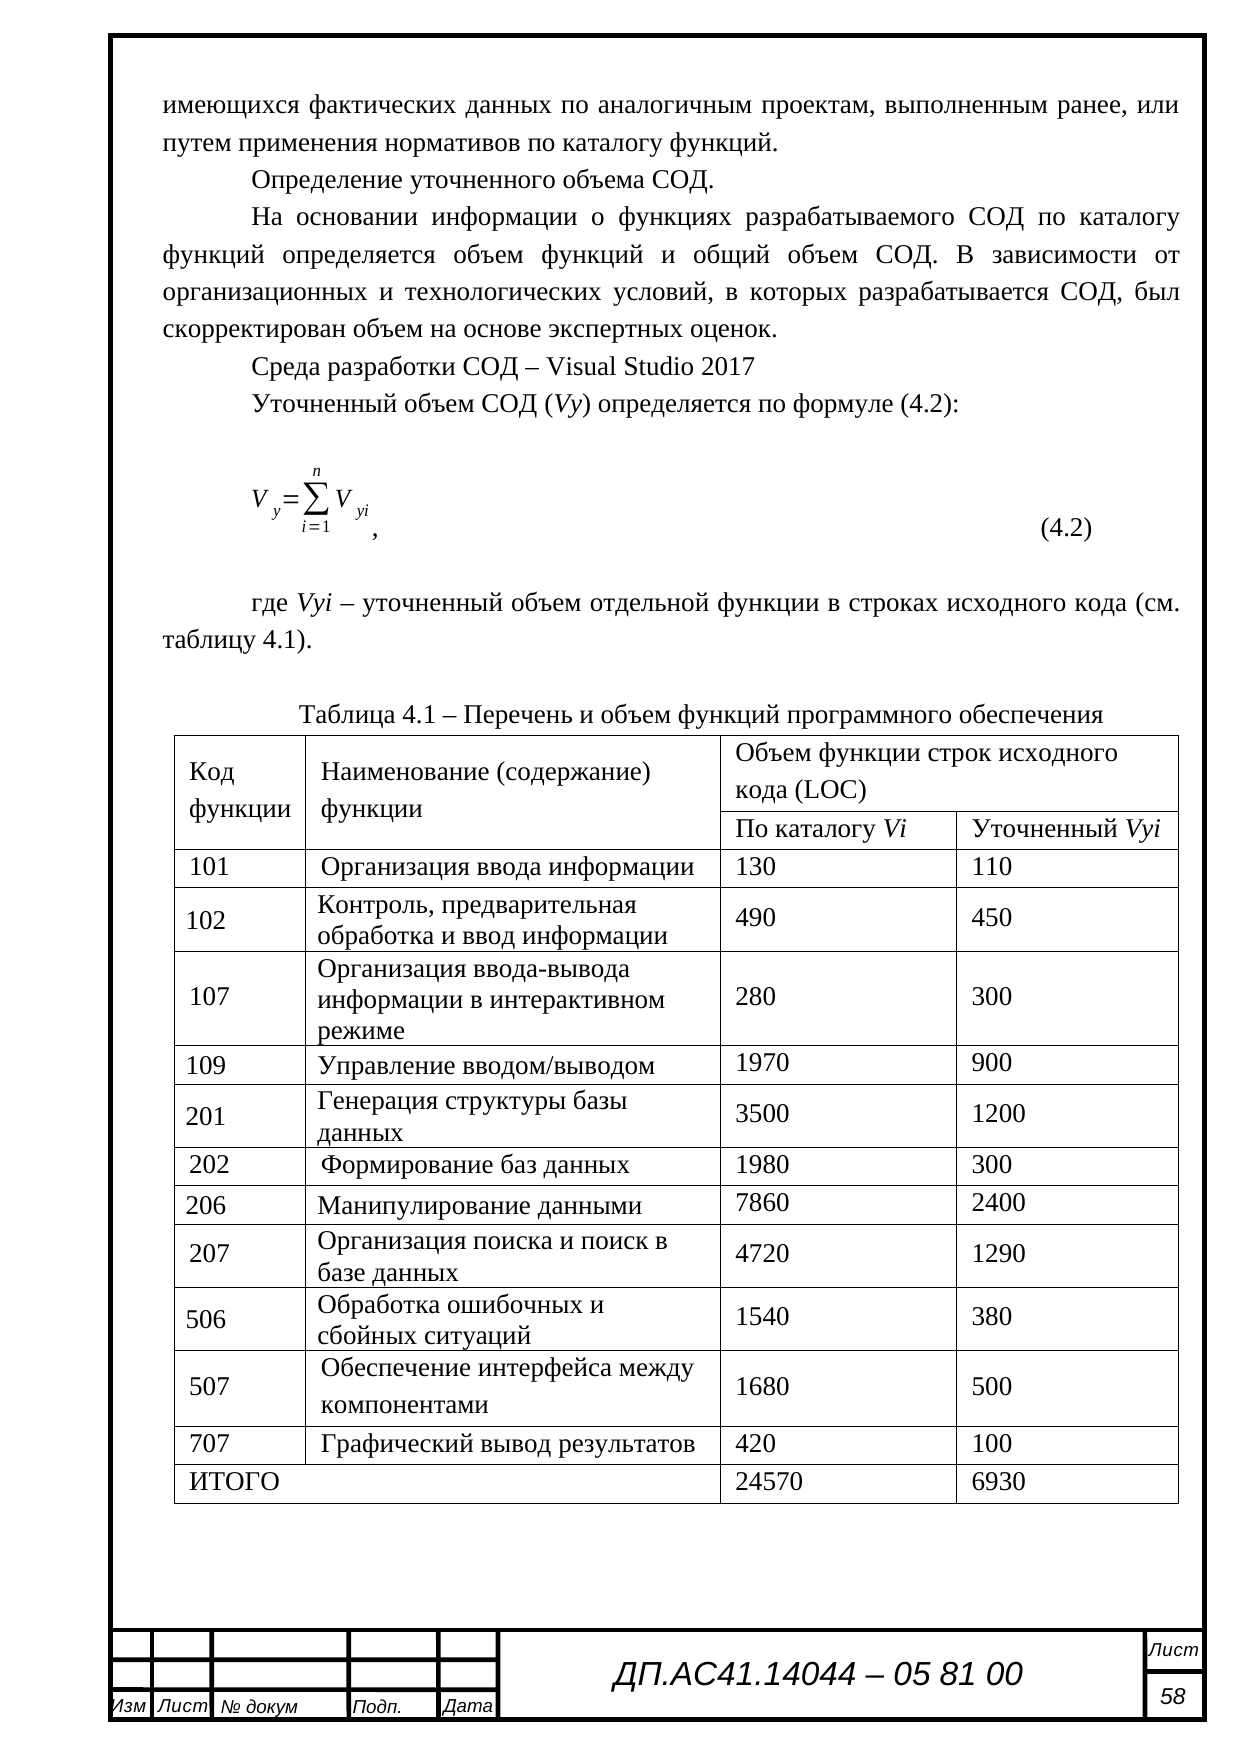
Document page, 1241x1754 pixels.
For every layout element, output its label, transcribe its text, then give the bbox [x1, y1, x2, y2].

table_cell Управление вводом/выводом [306, 1046, 720, 1083]
table_cell 24570 [721, 1465, 956, 1502]
table_cell 1980 [721, 1148, 956, 1185]
table_cell Манипулирование данными [306, 1186, 720, 1223]
table_cell 1970 [721, 1046, 956, 1083]
table_cell Формирование баз данных [306, 1148, 720, 1185]
table_cell Контроль, предварительная обработка и ввод информации [306, 888, 720, 951]
table_cell 707 [175, 1427, 305, 1464]
table_cell По каталогу Vi [721, 812, 956, 849]
table_cell 300 [957, 952, 1178, 1045]
table_cell Организация ввода-вывода информации в интерактивном режиме [306, 952, 720, 1045]
table_cell 1290 [957, 1225, 1178, 1287]
table_cell 207 [175, 1225, 305, 1287]
table_cell Уточненный Vуi [957, 812, 1178, 849]
table_cell Генерация структуры базы данных [306, 1085, 720, 1147]
table_cell 380 [957, 1288, 1178, 1350]
table_cell 6930 [957, 1465, 1178, 1502]
table_cell 1540 [721, 1288, 956, 1350]
table_cell 107 [175, 952, 305, 1045]
table_cell 201 [175, 1085, 305, 1147]
table_cell 2400 [957, 1186, 1178, 1223]
table_cell 490 [721, 888, 956, 951]
table_cell Графический вывод результатов [306, 1427, 720, 1464]
table_cell 500 [957, 1351, 1178, 1426]
text На основании информации о функциях разрабатываемого СОД по каталогу функций определяется объем функций и общий объем СОД. В зависимости от организационных и технологических условий, в которых разрабатывается СОД, был скорректирован объем на основе экспертных оценок. [162, 201, 1181, 343]
table_cell 300 [957, 1148, 1178, 1185]
table_header Объем функции строк исходного кода (LOC) [721, 736, 1178, 811]
table_cell 450 [957, 888, 1178, 951]
text где Vуi – уточненный объем отдельной функции в строках исходного кода (см. таблицу 4.1). [162, 586, 1181, 654]
table_cell 4720 [721, 1225, 956, 1287]
table_cell 1200 [957, 1085, 1178, 1147]
table_cell 202 [175, 1148, 305, 1185]
table_cell 206 [175, 1186, 305, 1223]
table_cell 280 [721, 952, 956, 1045]
table_header Наименование (содержание) функции [306, 736, 720, 849]
table_cell 506 [175, 1288, 305, 1350]
table_cell 507 [175, 1351, 305, 1426]
table_cell 3500 [721, 1085, 956, 1147]
text Среда разработки СОД – Visual Studio 2017 [162, 350, 1181, 381]
table_cell 110 [957, 850, 1178, 887]
table_cell 109 [175, 1046, 305, 1083]
table_cell 101 [175, 850, 305, 887]
table_cell Организация ввода информации [306, 850, 720, 887]
text Уточненный объем СОД (Vу) определяется по формуле (4.2): [162, 387, 1181, 418]
table_cell ИТОГО [175, 1465, 720, 1502]
table_cell 100 [957, 1427, 1178, 1464]
table_cell 420 [721, 1427, 956, 1464]
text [162, 89, 1181, 157]
table_cell 130 [721, 850, 956, 887]
text Таблица 4.1 – Перечень и объем функций программного обеспечения [162, 698, 1152, 729]
text Определение уточненного объема СОД. [162, 163, 1181, 194]
table_cell Организация поиска и поиск в базе данных [306, 1225, 720, 1287]
table_cell Обработка ошибочных и сбойных ситуаций [306, 1288, 720, 1350]
table_header Код функции [175, 736, 305, 849]
table_cell 1680 [721, 1351, 956, 1426]
table_cell Обеспечение интерфейса между компонентами [306, 1351, 720, 1426]
table_cell 102 [175, 888, 305, 951]
text , (4.2) [162, 462, 1093, 542]
table_cell 900 [957, 1046, 1178, 1083]
table_cell 7860 [721, 1186, 956, 1223]
